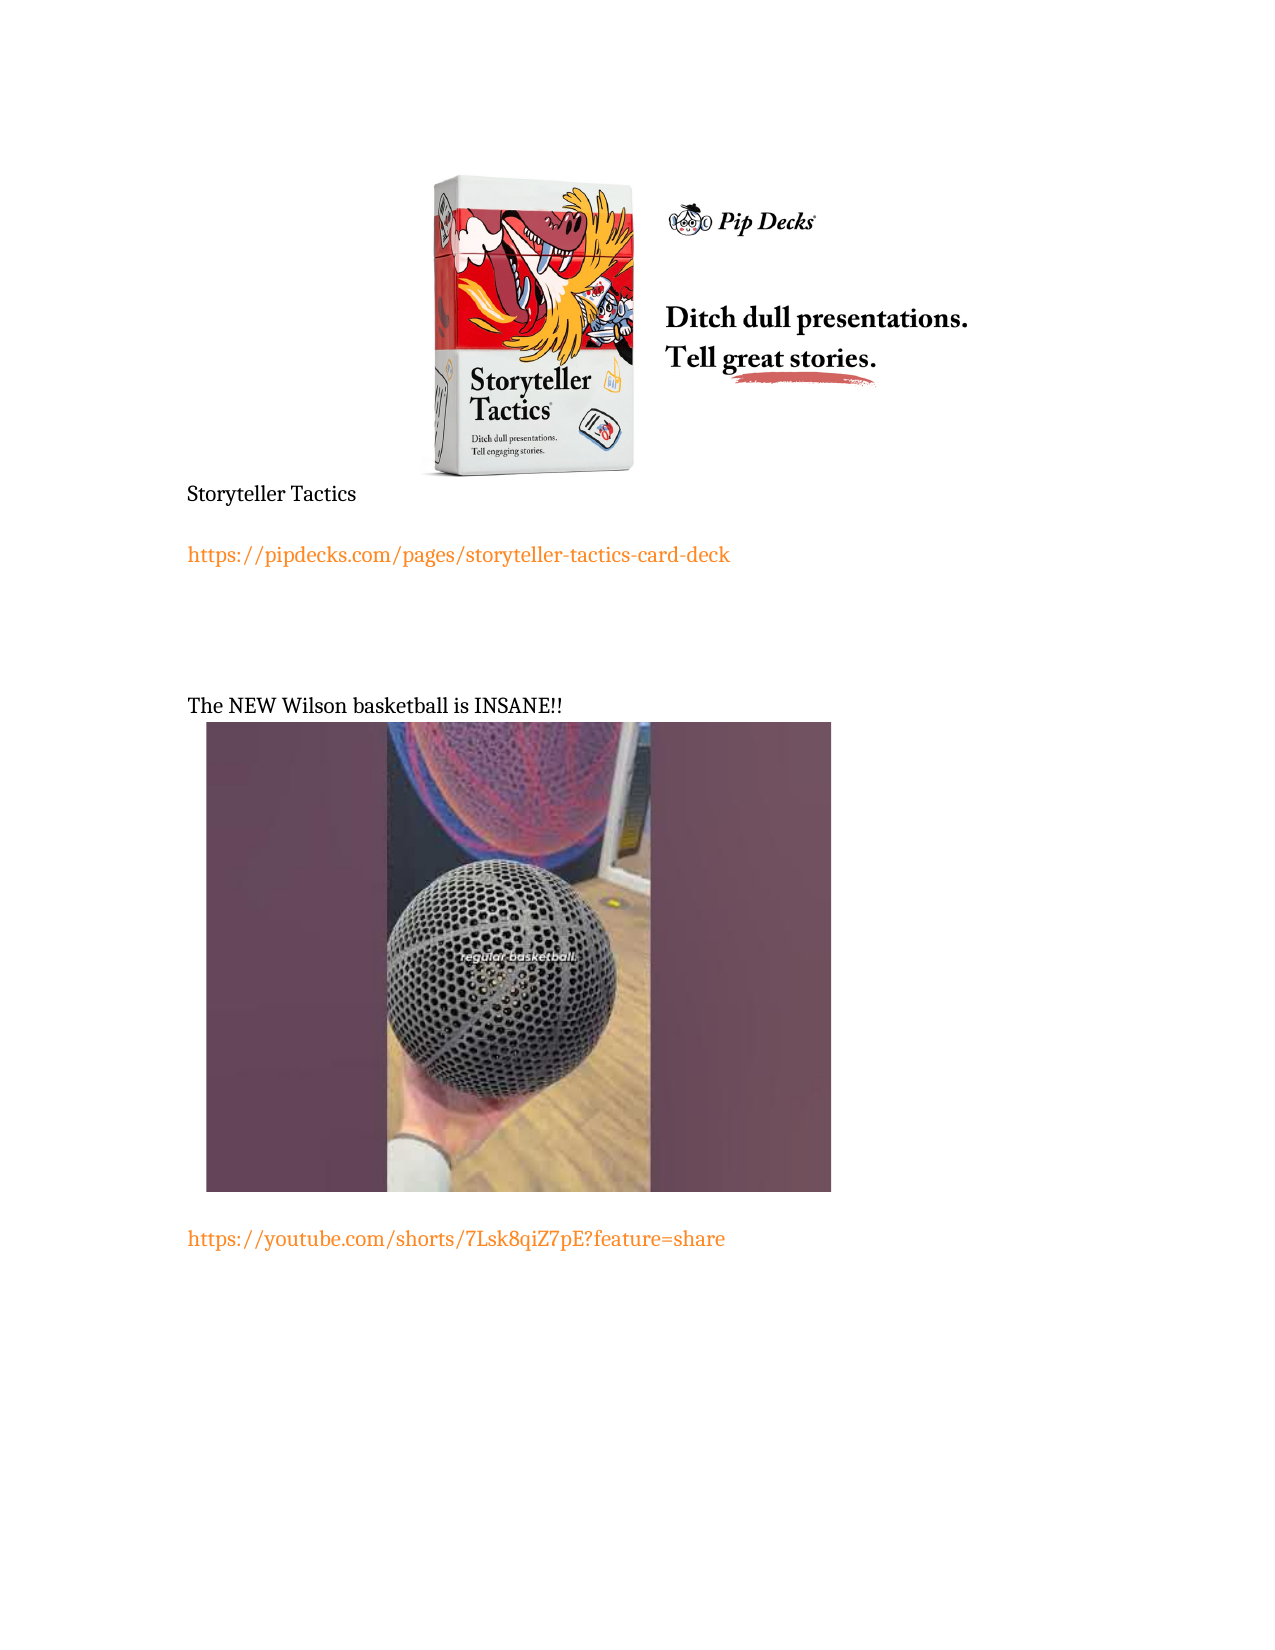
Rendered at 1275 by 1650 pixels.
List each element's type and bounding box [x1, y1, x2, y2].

text [187, 150, 1087, 1373]
picture [375, 150, 1000, 502]
picture [206, 722, 832, 1192]
